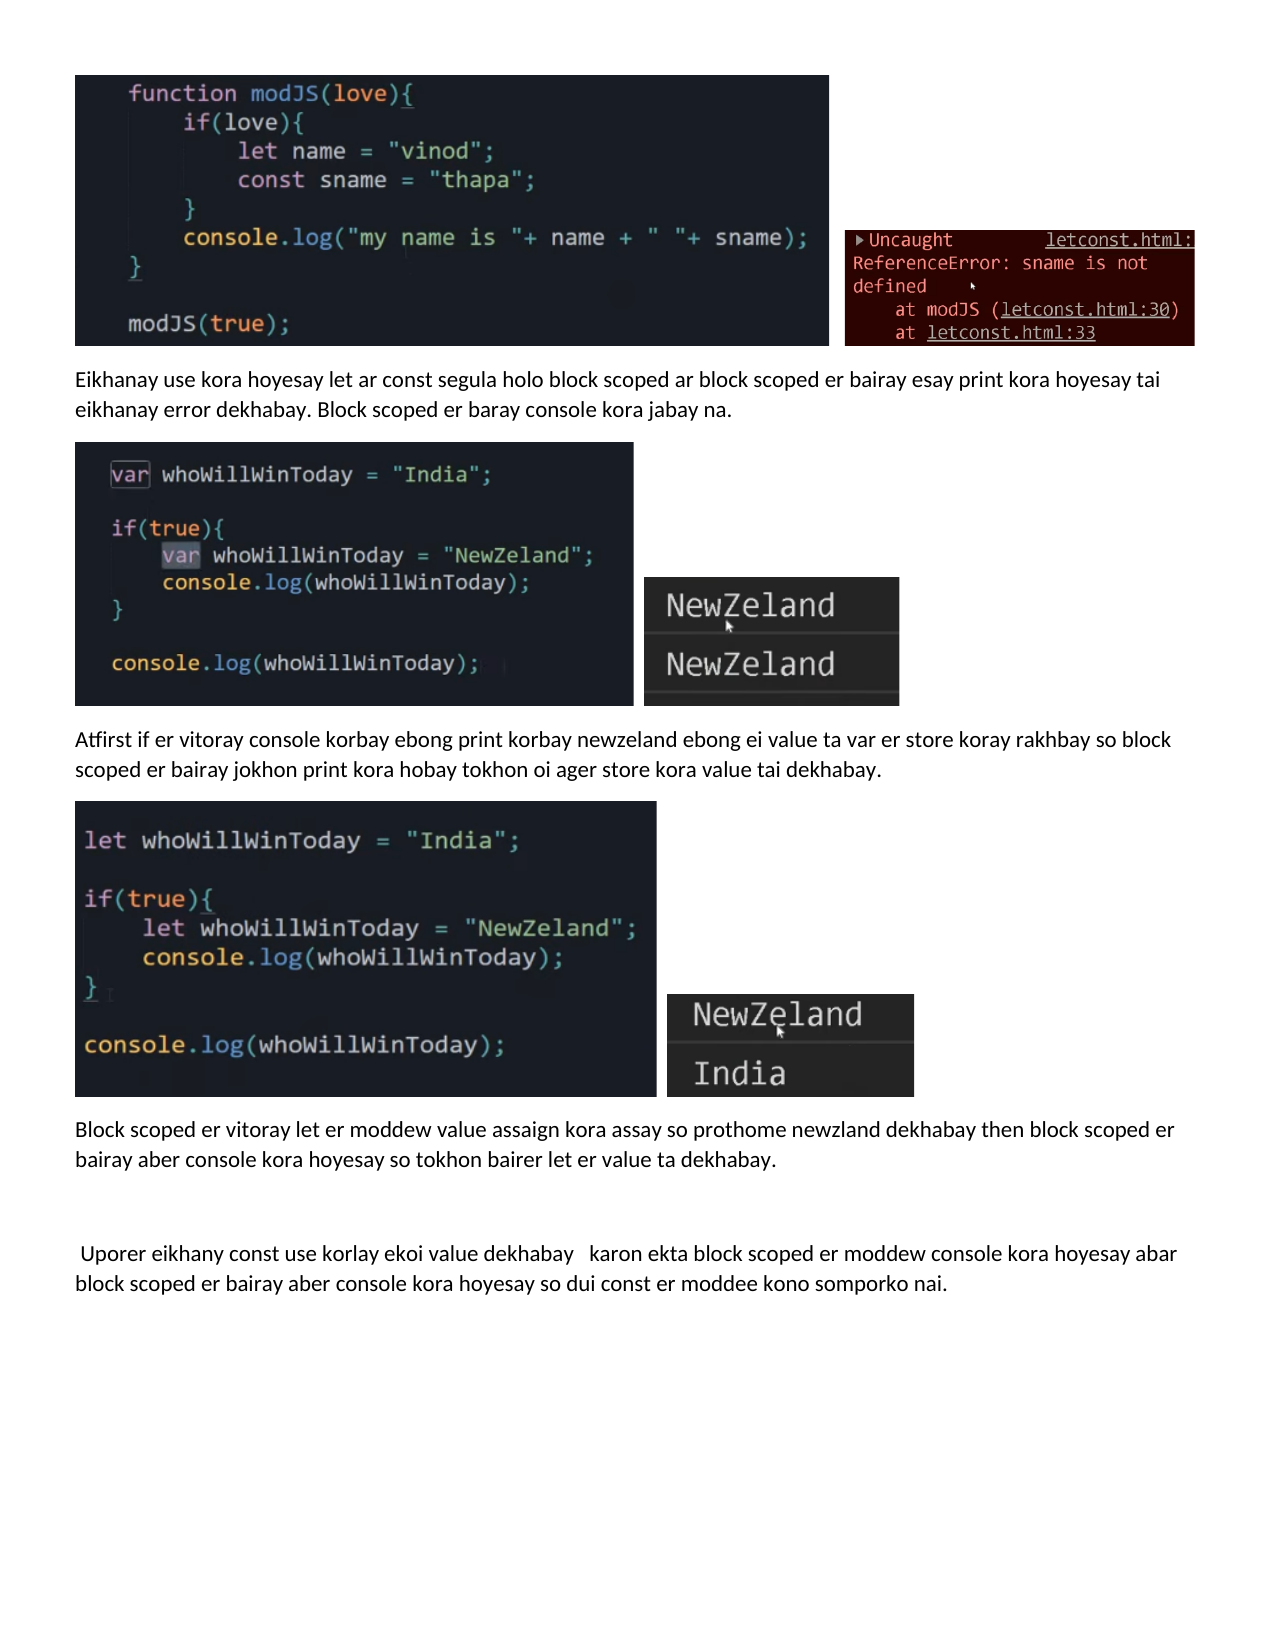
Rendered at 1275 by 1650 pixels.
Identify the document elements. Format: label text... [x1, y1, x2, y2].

picture [644, 577, 900, 706]
text Atfirst if er vitoray console korbay ebong print korbay newzeland ebong ei value ta var er store koray rakhbay so block scoped er bairay jokhon print kora hobay tokhon oi ager store kora value tai dekhabay. [75, 725, 1200, 783]
picture [844, 230, 1195, 346]
picture [75, 442, 634, 706]
picture [75, 801, 657, 1097]
picture [75, 75, 830, 346]
text Uporer eikhany const use korlay ekoi value dekhabay karon ekta block scoped er moddew console kora hoyesay abar block scoped er bairay aber console kora hoyesay so dui const er moddee kono somporko nai. [75, 1239, 1200, 1297]
text Eikhanay use kora hoyesay let ar const segula holo block scoped ar block scoped er bairay esay print kora hoyesay tai eikhanay error dekhabay. Block scoped er baray console kora jabay na. [75, 365, 1200, 423]
text Block scoped er vitoray let er moddew value assaign kora assay so prothome newzland dekhabay then block scoped er bairay aber console kora hoyesay so tokhon bairer let er value ta dekhabay. [75, 1115, 1200, 1173]
picture [667, 994, 915, 1097]
